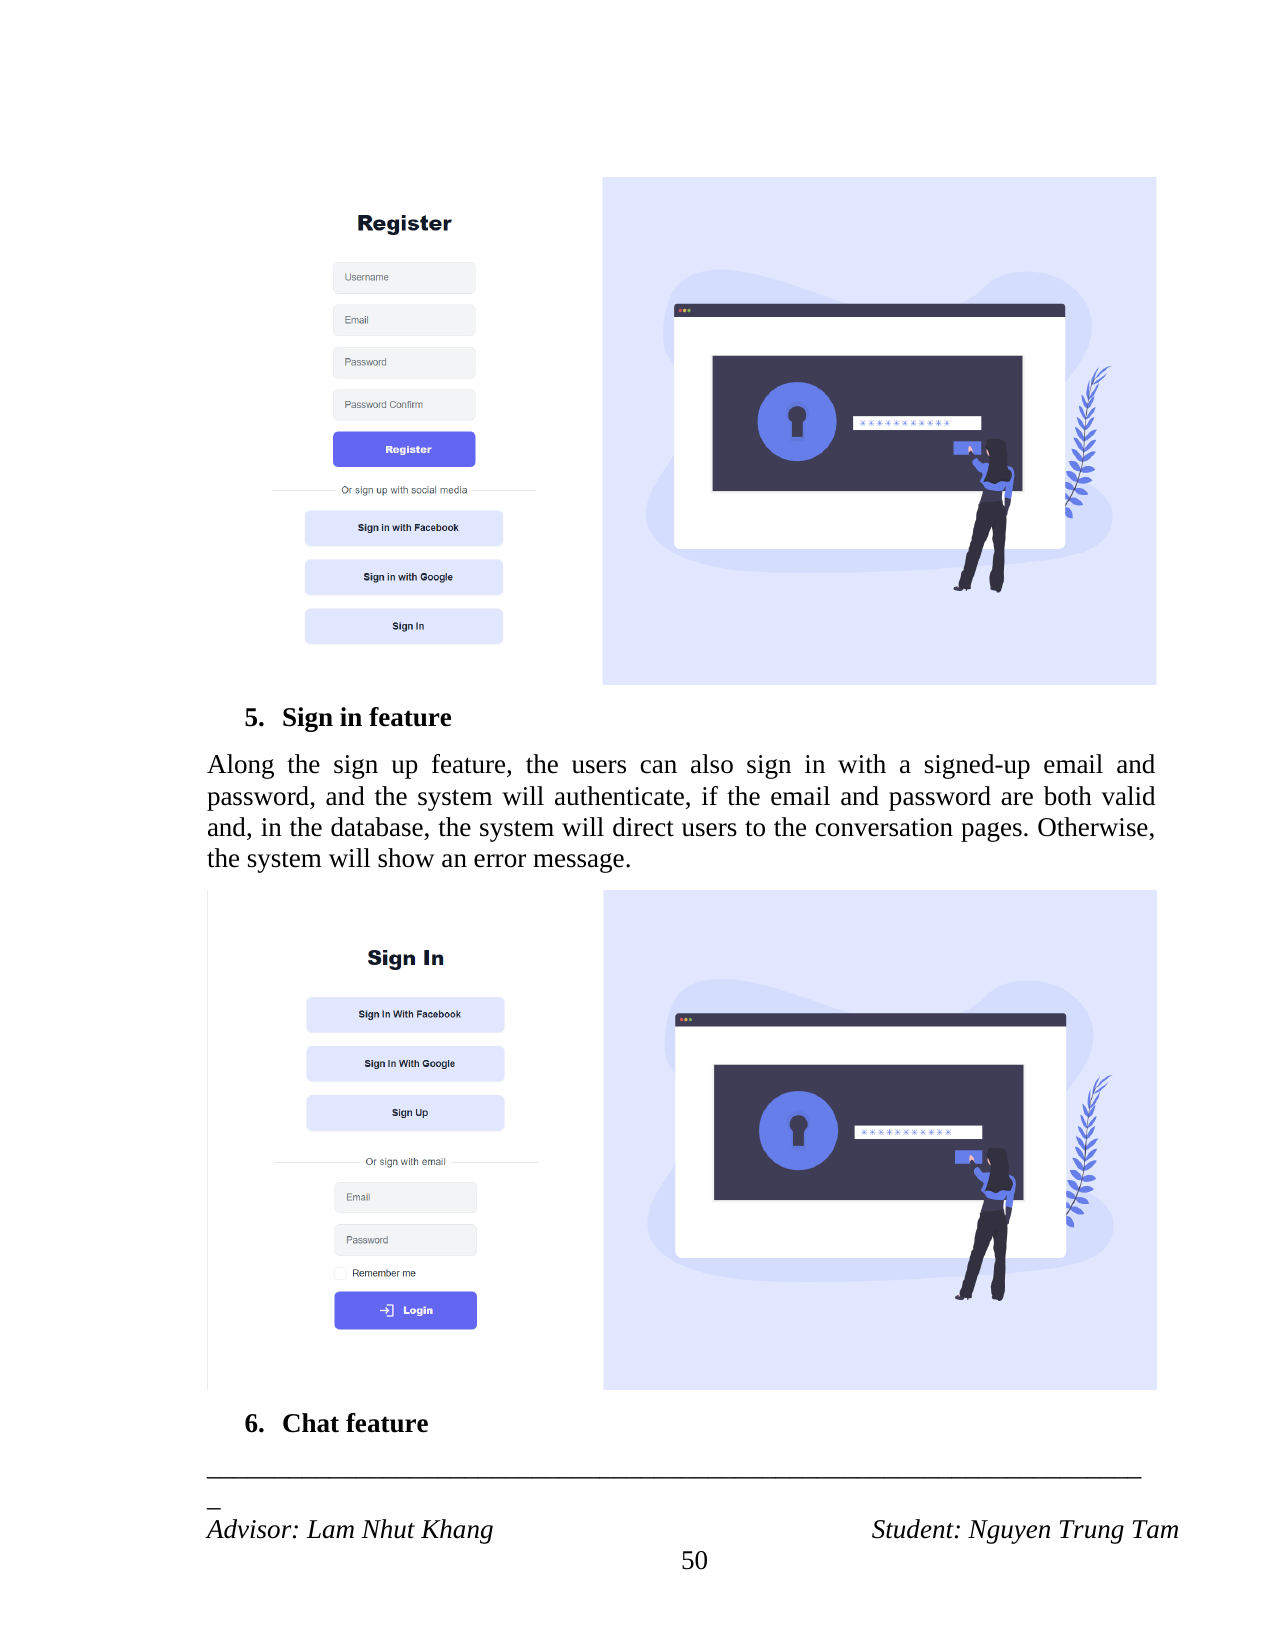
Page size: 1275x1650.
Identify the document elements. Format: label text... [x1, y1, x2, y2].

list Sign in feature [244, 701, 1157, 732]
text Along the sign up feature, the users can also sign in with a signed-up email and password, and the system will authenticate, if the email and password are both valid and, in the database, the system will direct users to the conversation pages. Otherwise, the system will show an error message. [207, 749, 1157, 873]
picture [206, 890, 1157, 1390]
list Chat feature [244, 1407, 1157, 1438]
picture [206, 177, 1157, 685]
